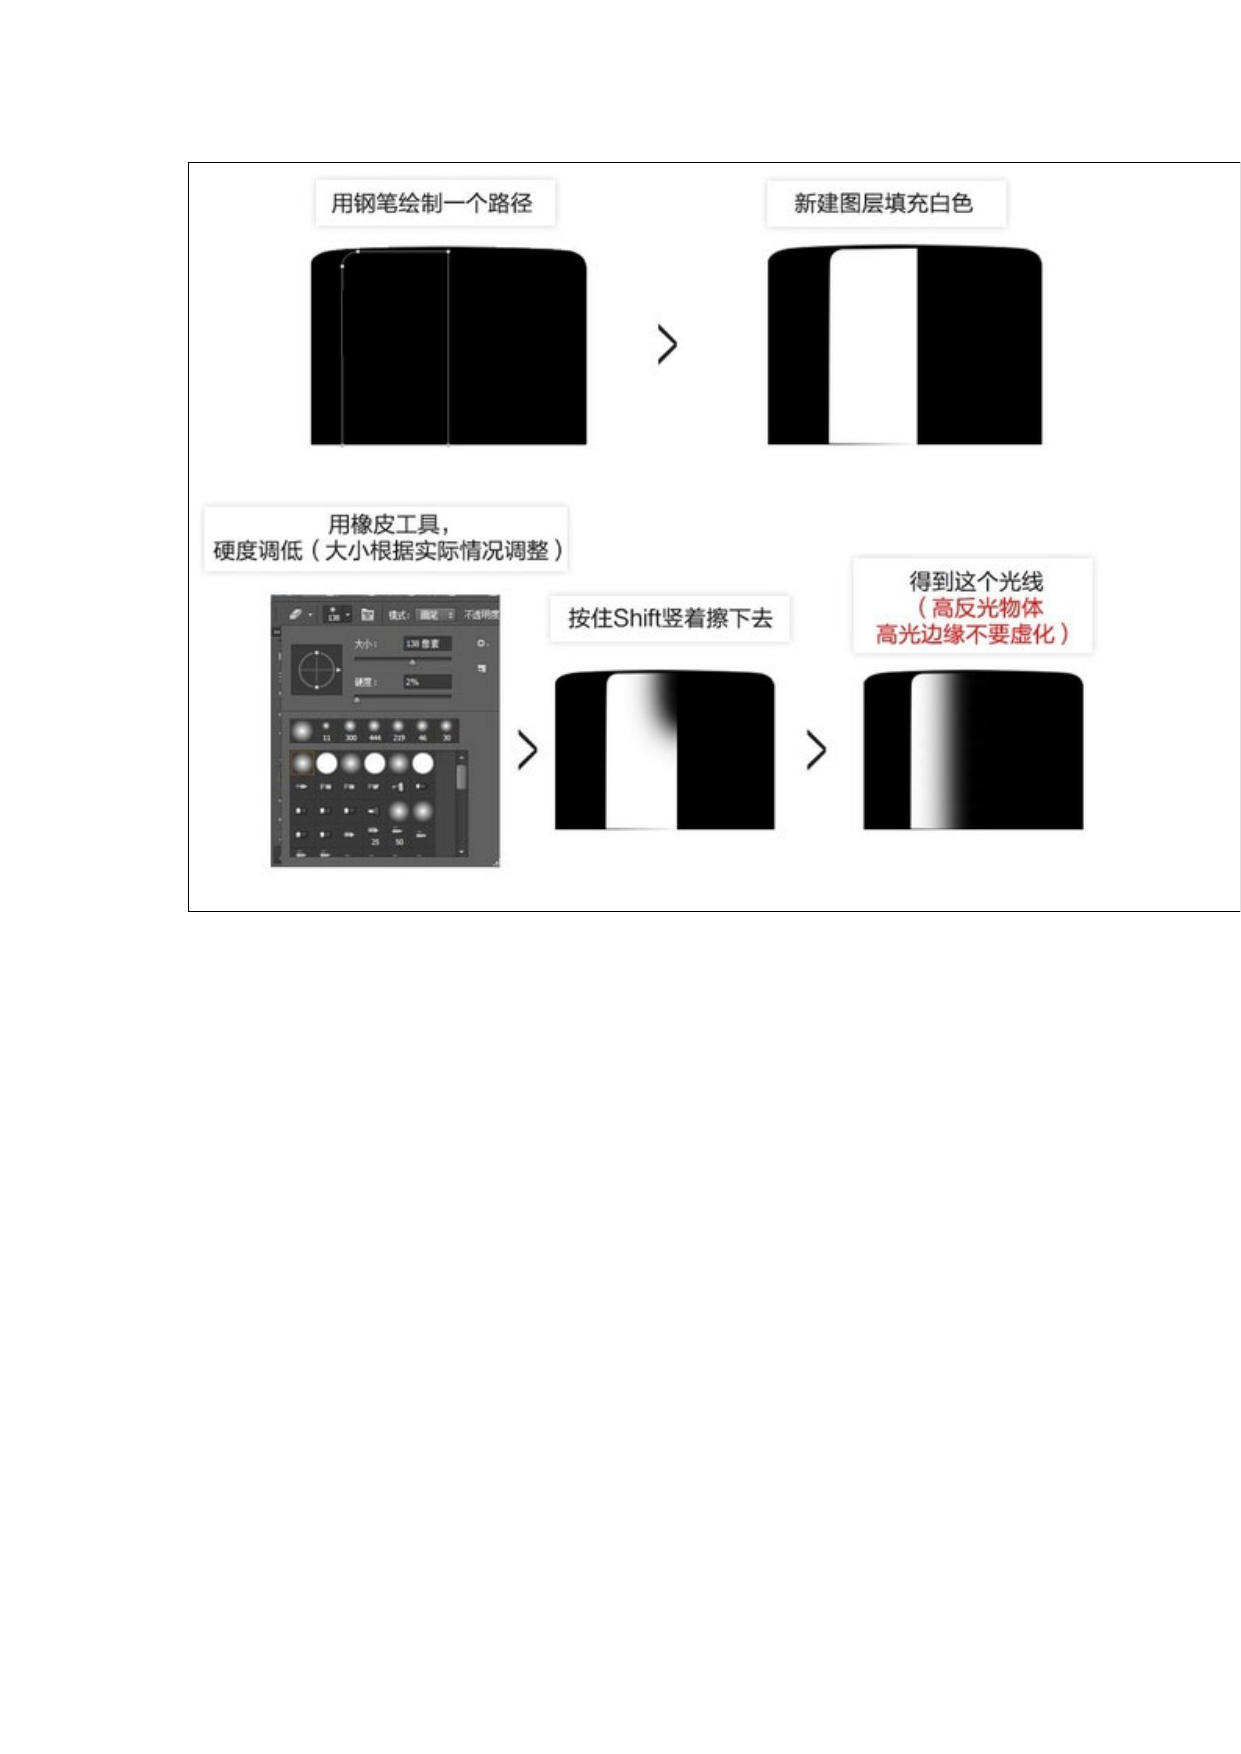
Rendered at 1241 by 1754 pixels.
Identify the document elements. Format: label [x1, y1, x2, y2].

table_cell [189, 163, 1240, 911]
picture [199, 163, 1137, 888]
